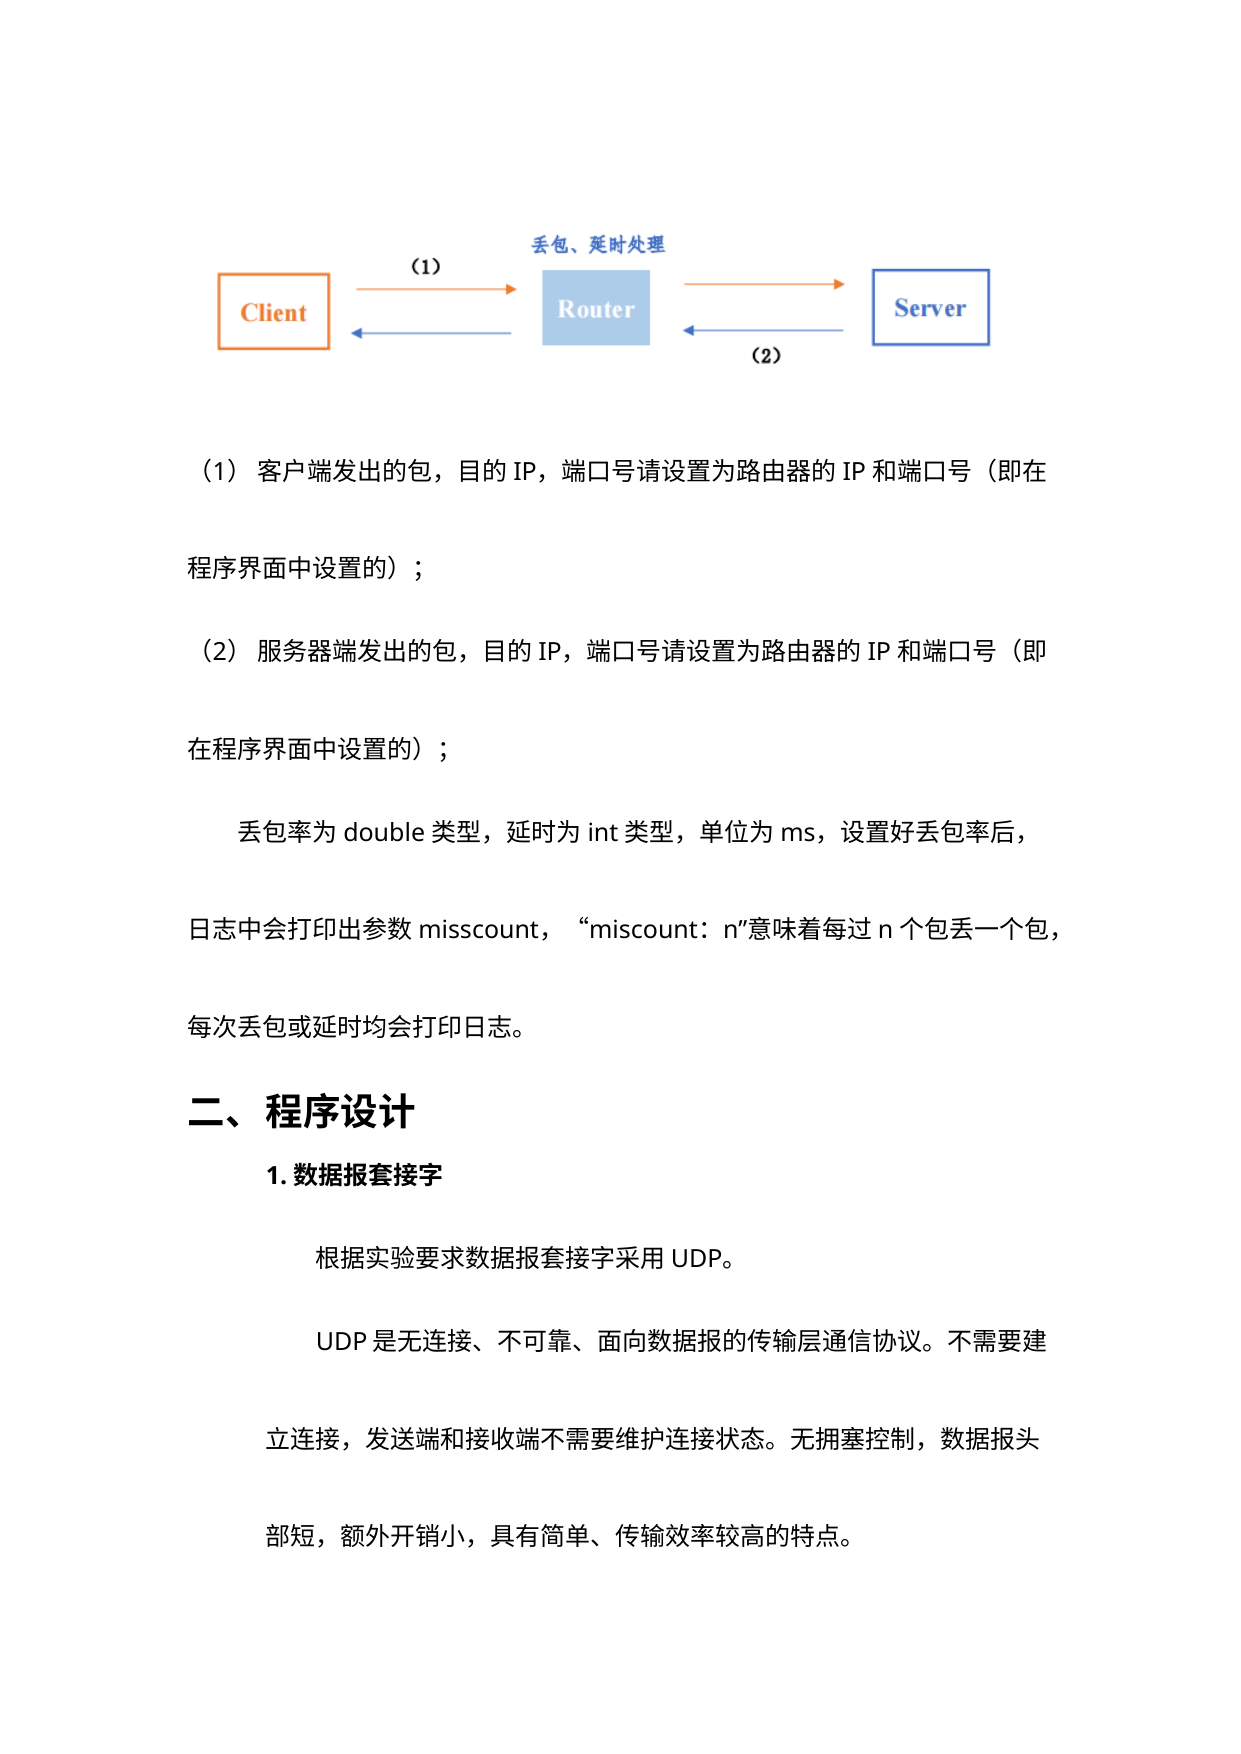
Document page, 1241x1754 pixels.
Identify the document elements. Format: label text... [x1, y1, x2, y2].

list 数据报套接字 [266, 1141, 1053, 1206]
list 客户端发出的包，目的 IP，端口号请设置为路由器的 IP 和端口号（即在程序界面中设置的）； [187, 437, 1053, 599]
list UDP是无连接、不可靠、面向数据报的传输层通信协议。不需要建立连接，发送端和接收端不需要维护连接状态。无拥塞控制，数据报头部短，额外开销小，具有简单、传输效率较高的特点。 [266, 1307, 1053, 1567]
picture [187, 162, 1025, 400]
list 服务器端发出的包，目的 IP，端口号请设置为路由器的 IP 和端口号（即在程序界面中设置的）； [187, 617, 1053, 780]
list 根据实验要求数据报套接字采用UDP。 [266, 1224, 1053, 1289]
list 丢包率为 double 类型，延时为 int 类型，单位为 ms，设置好丢包率后，日志中会打印出参数 misscount，“miscount：n”意味着每过 n 个包丢一个包，每次丢包或延时均会打印日志。 [187, 798, 1053, 1058]
list 程序设计 [187, 1076, 1053, 1141]
